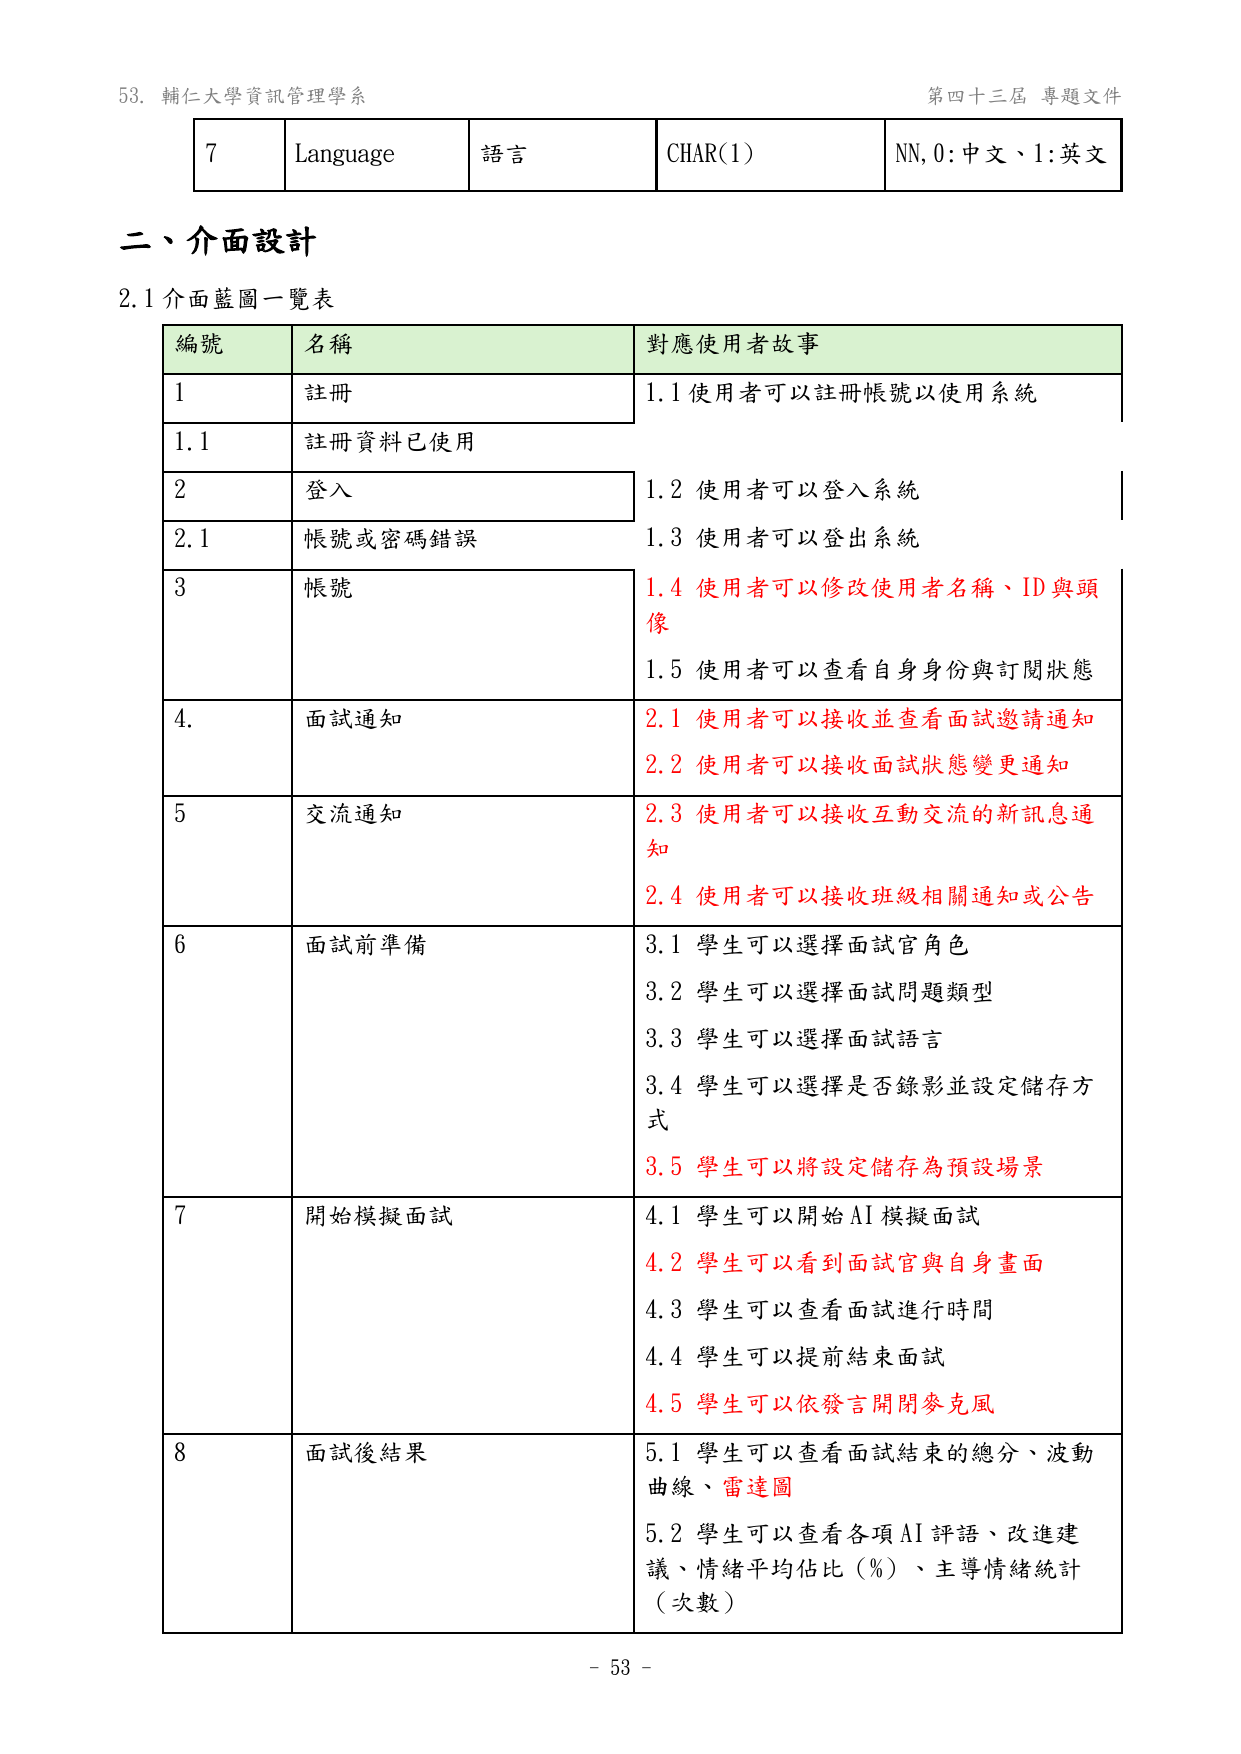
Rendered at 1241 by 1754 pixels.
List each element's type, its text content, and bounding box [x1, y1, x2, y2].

text 2.1介面藍圖一覽表 [118, 282, 1122, 312]
table_cell 1.4 使用者可以修改使用者名稱、ID與頭像 1.5 使用者可以查看自身身份與訂閱狀態 [635, 569, 1121, 699]
table_cell 開始模擬面試 [293, 1198, 633, 1433]
table_cell 8 [164, 1435, 291, 1632]
table_cell CHAR(1) [658, 120, 884, 190]
table_header 對應使用者故事 [635, 326, 1121, 373]
table_cell 登入 [293, 473, 633, 520]
table_cell 交流通知 [293, 797, 633, 925]
table_cell 面試前準備 [293, 927, 633, 1196]
table_cell 註冊 [293, 375, 633, 422]
table_cell 6 [164, 927, 291, 1196]
table_cell 5 [164, 797, 291, 925]
table_cell 註冊資料已使用 [293, 424, 634, 471]
table_cell 1.1 [164, 424, 291, 471]
table_cell 7 [164, 1198, 291, 1433]
table_cell NN,0:中文、1:英文 [886, 120, 1120, 190]
table_cell Language [286, 120, 468, 190]
table_cell 語言 [470, 120, 655, 190]
table_header 名稱 [293, 326, 633, 373]
table_cell 面試後結果 [293, 1435, 633, 1632]
table_cell 2.1 使用者可以接收並查看面試邀請通知 2.2 使用者可以接收面試狀態變更通知 [635, 701, 1121, 795]
table_cell 7 [195, 120, 284, 190]
table_cell 2 [164, 473, 291, 520]
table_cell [635, 1435, 1121, 1632]
table_cell 1.2 使用者可以登入系統 1.3 使用者可以登出系統 [634, 471, 1122, 568]
table_cell 2.1 [164, 522, 291, 568]
table_cell 帳號 [293, 571, 633, 699]
table_cell 1 [164, 375, 291, 422]
table_cell 2.3 使用者可以接收互動交流的新訊息通知 2.4 使用者可以接收班級相關通知或公告 [635, 797, 1121, 925]
table_cell 4.1 學生可以開始AI模擬面試 4.2 學生可以看到面試官與自身畫面 4.3 學生可以查看面試進行時間 4.4 學生可以提前結束面試 4.5 學生可以依發言開閉麥克風 [635, 1198, 1121, 1433]
table_cell 面試通知 [293, 701, 633, 795]
table_cell 帳號或密碼錯誤 [293, 522, 634, 568]
table_cell 3.1 學生可以選擇面試官角色 3.2 學生可以選擇面試問題類型 3.3 學生可以選擇面試語言 3.4 學生可以選擇是否錄影並設定儲存方式 3.5 學生可以將設定儲存為預設場景 [635, 927, 1121, 1196]
table_cell 4. [164, 701, 291, 795]
subtitle 二、介面設計 [118, 217, 1122, 257]
table_cell 3 [164, 571, 291, 699]
table_cell 1.1使用者可以註冊帳號以使用系統 [634, 375, 1122, 471]
table_header 編號 [164, 326, 291, 373]
